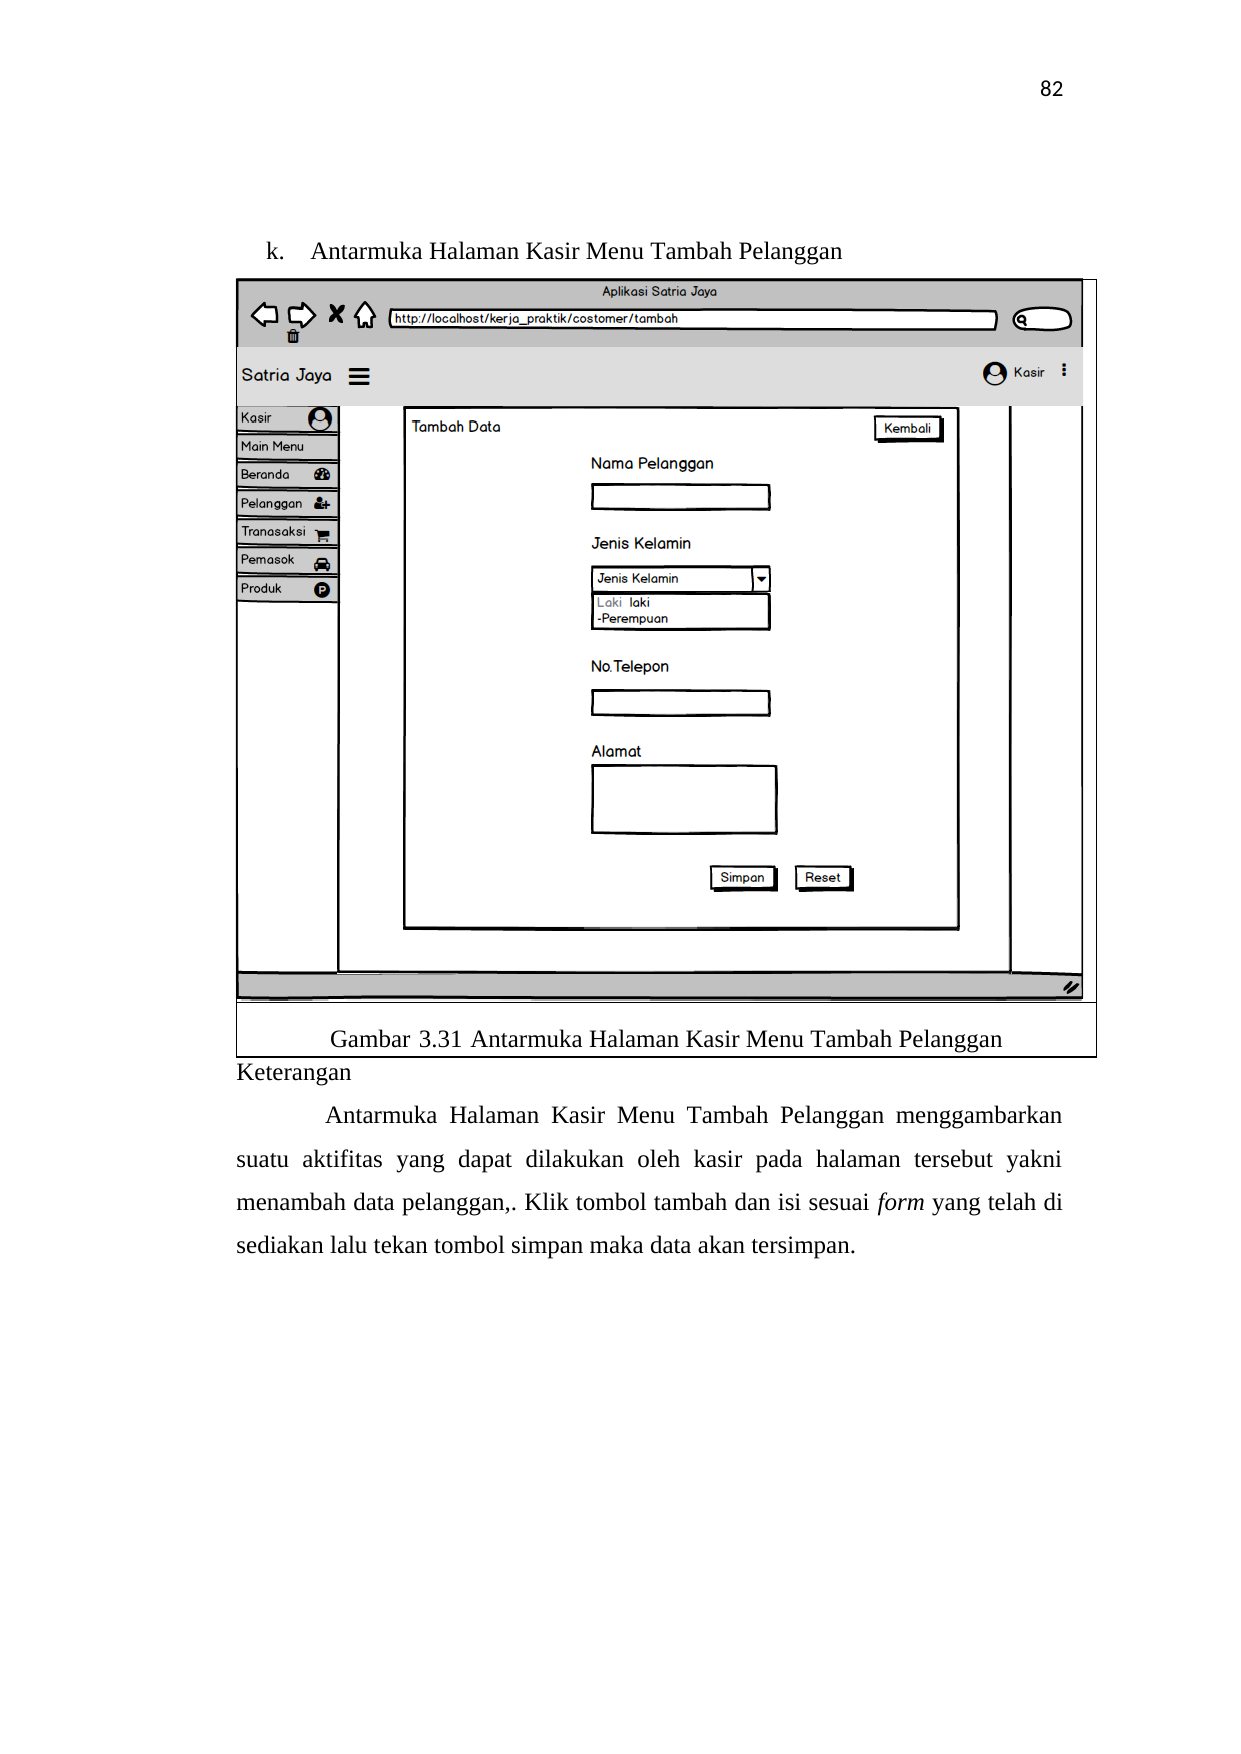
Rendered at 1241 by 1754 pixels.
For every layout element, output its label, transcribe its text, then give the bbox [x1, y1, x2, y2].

text Antarmuka Halaman Kasir Menu Tambah Pelanggan menggambarkan suatu aktifitas yang dapat dilakukan oleh kasir pada halaman tersebut yakni menambah data pelanggan,. Klik tombol tambah dan isi sesuai form yang telah di sediakan lalu tekan tombol simpan maka data akan tersimpan. [236, 1101, 1063, 1259]
table_header [237, 280, 1096, 1002]
text Keterangan [236, 1058, 1063, 1086]
table_cell Gambar 3.31 Antarmuka Halaman Kasir Menu Tambah Pelanggan [237, 1003, 1096, 1056]
list Antarmuka Halaman Kasir Menu Tambah Pelanggan [266, 236, 1063, 265]
